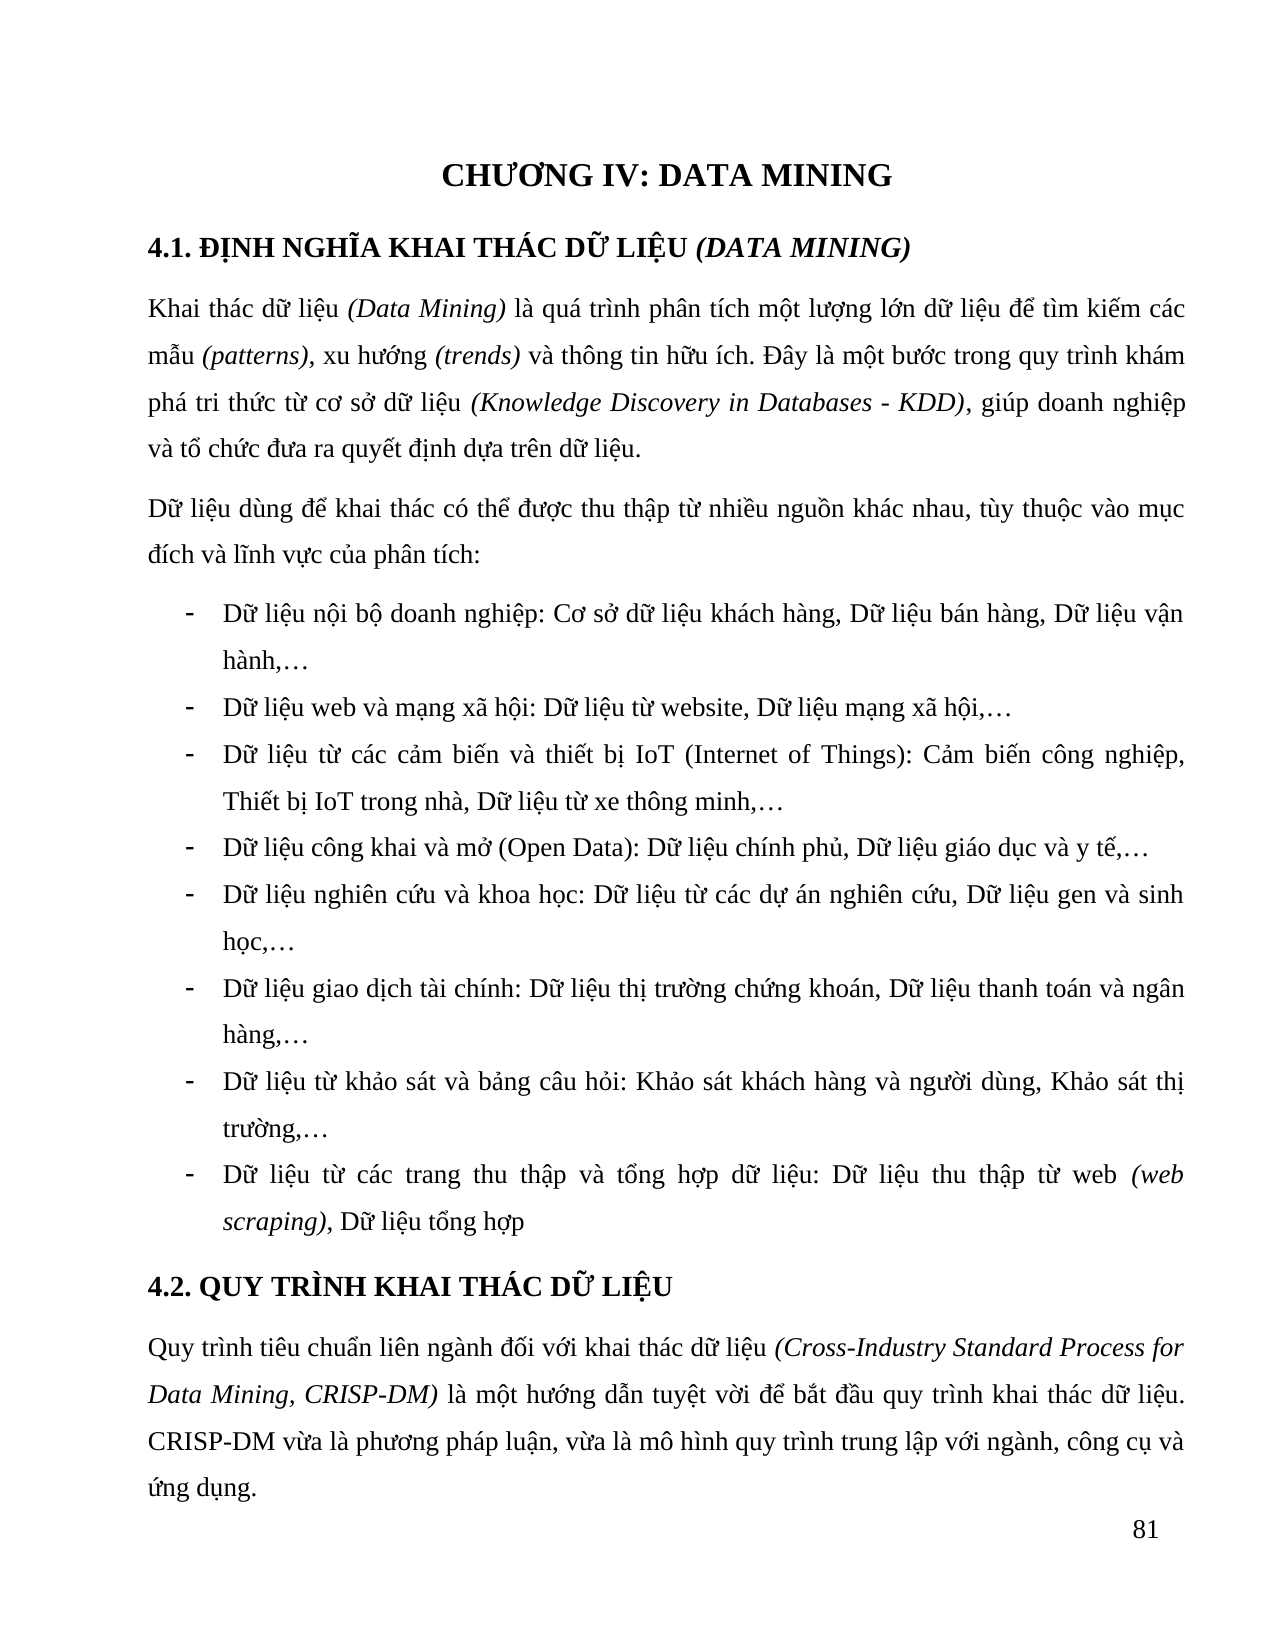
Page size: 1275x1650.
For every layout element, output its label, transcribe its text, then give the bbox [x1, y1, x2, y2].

list Dữ liệu nghiên cứu và khoa học: Dữ liệu từ các dự án nghiên cứu, Dữ liệu gen và sinh học,… [185, 878, 1186, 956]
subtitle 4.1. Định nghĩa khai thác dữ liệu (Data mining) [148, 230, 1186, 263]
text Khai thác dữ liệu (Data Mining) là quá trình phân tích một lượng lớn dữ liệu để tìm kiếm các mẫu (patterns), xu hướng (trends) và thông tin hữu ích. Đây là một bước trong quy trình khám phá tri thức từ cơ sở dữ liệu (Knowledge Discovery in Databases - KDD), giúp doanh nghiệp và tổ chức đưa ra quyết định dựa trên dữ liệu. [148, 293, 1186, 464]
text Dữ liệu dùng để khai thác có thể được thu thập từ nhiều nguồn khác nhau, tùy thuộc vào mục đích và lĩnh vực của phân tích: [148, 492, 1186, 569]
subtitle 4.2. Quy trình khai thác dữ liệu [148, 1269, 1186, 1302]
list Dữ liệu web và mạng xã hội: Dữ liệu từ website, Dữ liệu mạng xã hội,… [185, 691, 1186, 722]
list Dữ liệu từ các trang thu thập và tổng hợp dữ liệu: Dữ liệu thu thập từ web (web scraping), Dữ liệu tổng hợp [185, 1158, 1186, 1236]
list Dữ liệu nội bộ doanh nghiệp: Cơ sở dữ liệu khách hàng, Dữ liệu bán hàng, Dữ liệu vận hành,… [185, 598, 1186, 676]
subtitle CHƯƠNG IV: DATA MINING [148, 156, 1186, 194]
text Quy trình tiêu chuẩn liên ngành đối với khai thác dữ liệu (Cross-Industry Standard Process for Data Mining, CRISP-DM) là một hướng dẫn tuyệt vời để bắt đầu quy trình khai thác dữ liệu. CRISP-DM vừa là phương pháp luận, vừa là mô hình quy trình trung lập với ngành, công cụ và ứng dụng. [148, 1331, 1186, 1503]
list Dữ liệu từ các cảm biến và thiết bị IoT (Internet of Things): Cảm biến công nghiệp, Thiết bị IoT trong nhà, Dữ liệu từ xe thông minh,… [185, 738, 1186, 816]
list Dữ liệu công khai và mở (Open Data): Dữ liệu chính phủ, Dữ liệu giáo dục và y tế,… [185, 831, 1186, 863]
list Dữ liệu giao dịch tài chính: Dữ liệu thị trường chứng khoán, Dữ liệu thanh toán và ngân hàng,… [185, 972, 1186, 1049]
list Dữ liệu từ khảo sát và bảng câu hỏi: Khảo sát khách hàng và người dùng, Khảo sát thị trường,… [185, 1065, 1186, 1143]
